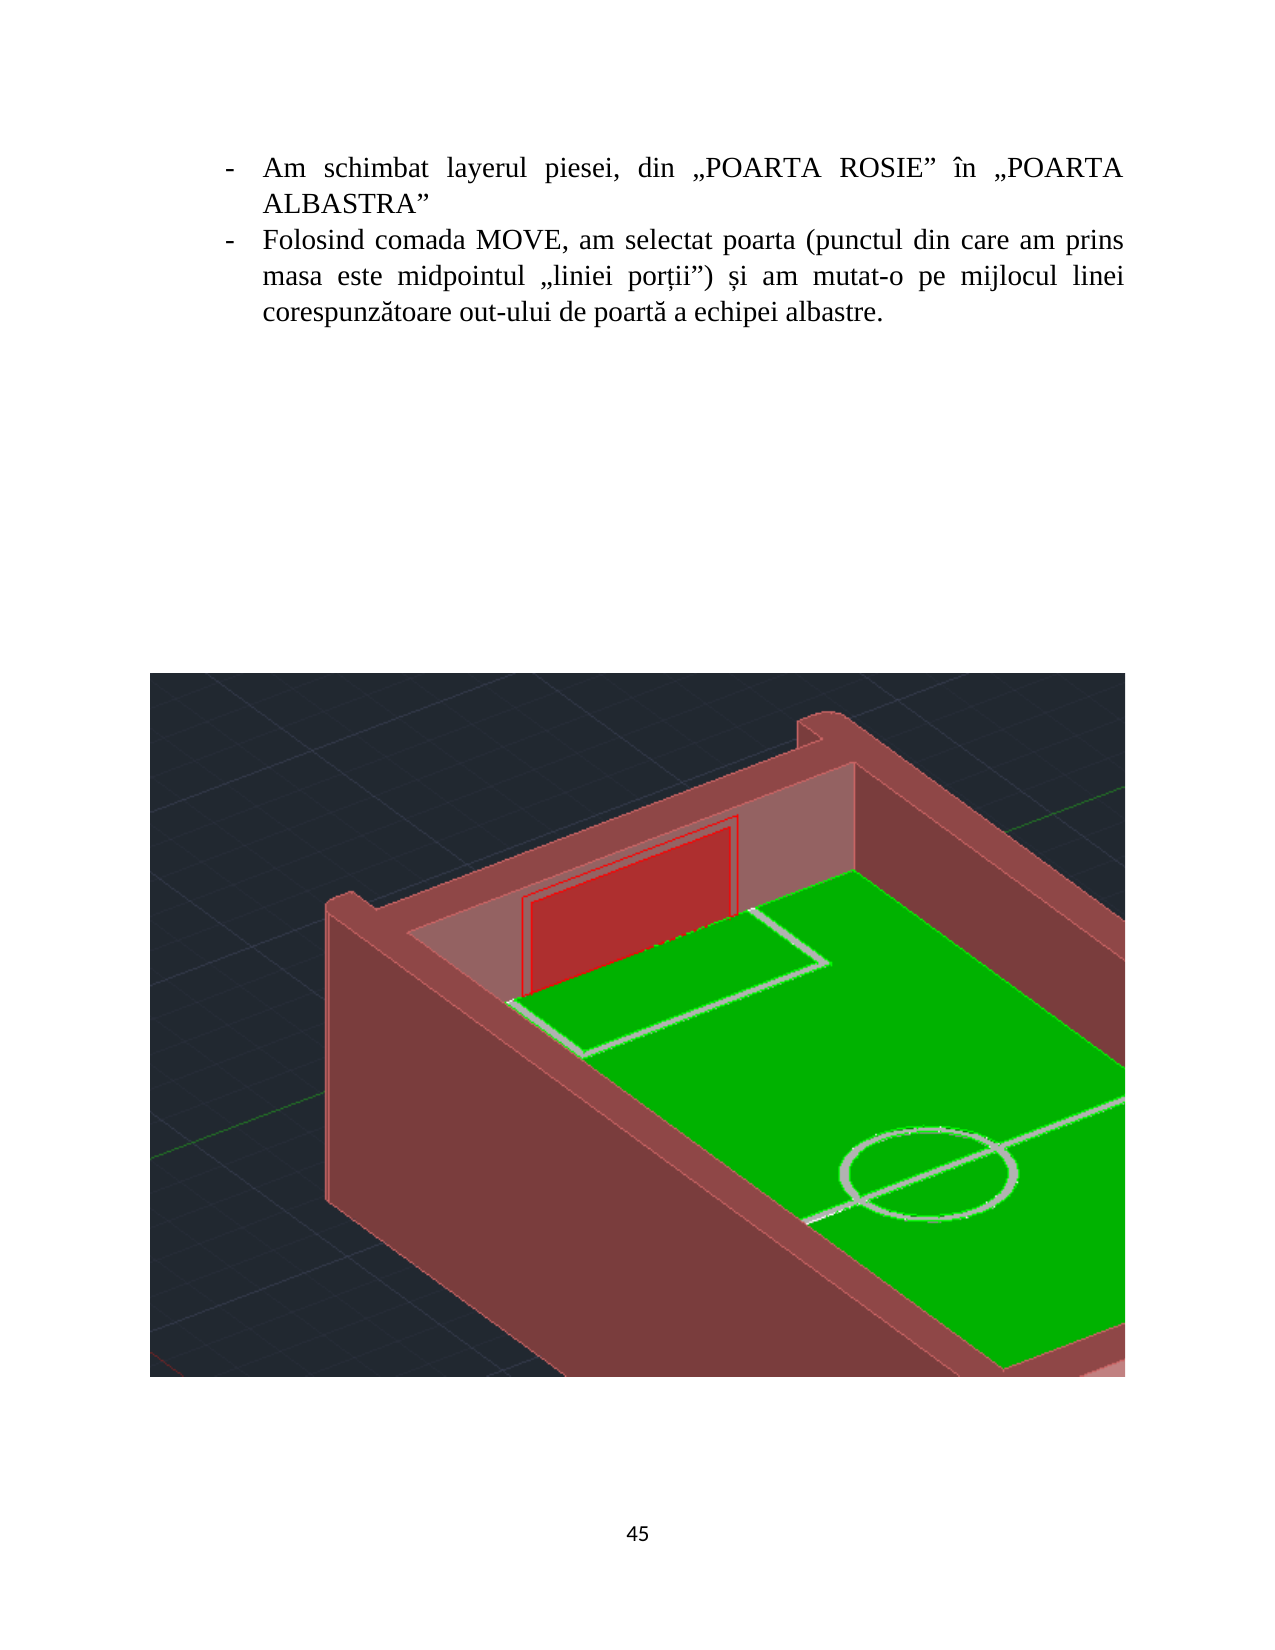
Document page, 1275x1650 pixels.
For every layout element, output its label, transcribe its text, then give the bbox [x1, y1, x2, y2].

list Folosind comada MOVE, am selectat poarta (punctul din care am prins masa este midpointul „liniei porții”) și am mutat-o pe mijlocul linei corespunzătoare out-ului de poartă a echipei albastre. [225, 222, 1125, 328]
picture [150, 673, 1125, 1377]
list Am schimbat layerul piesei, din „POARTA ROSIE” în „POARTA ALBASTRA” [225, 150, 1125, 220]
